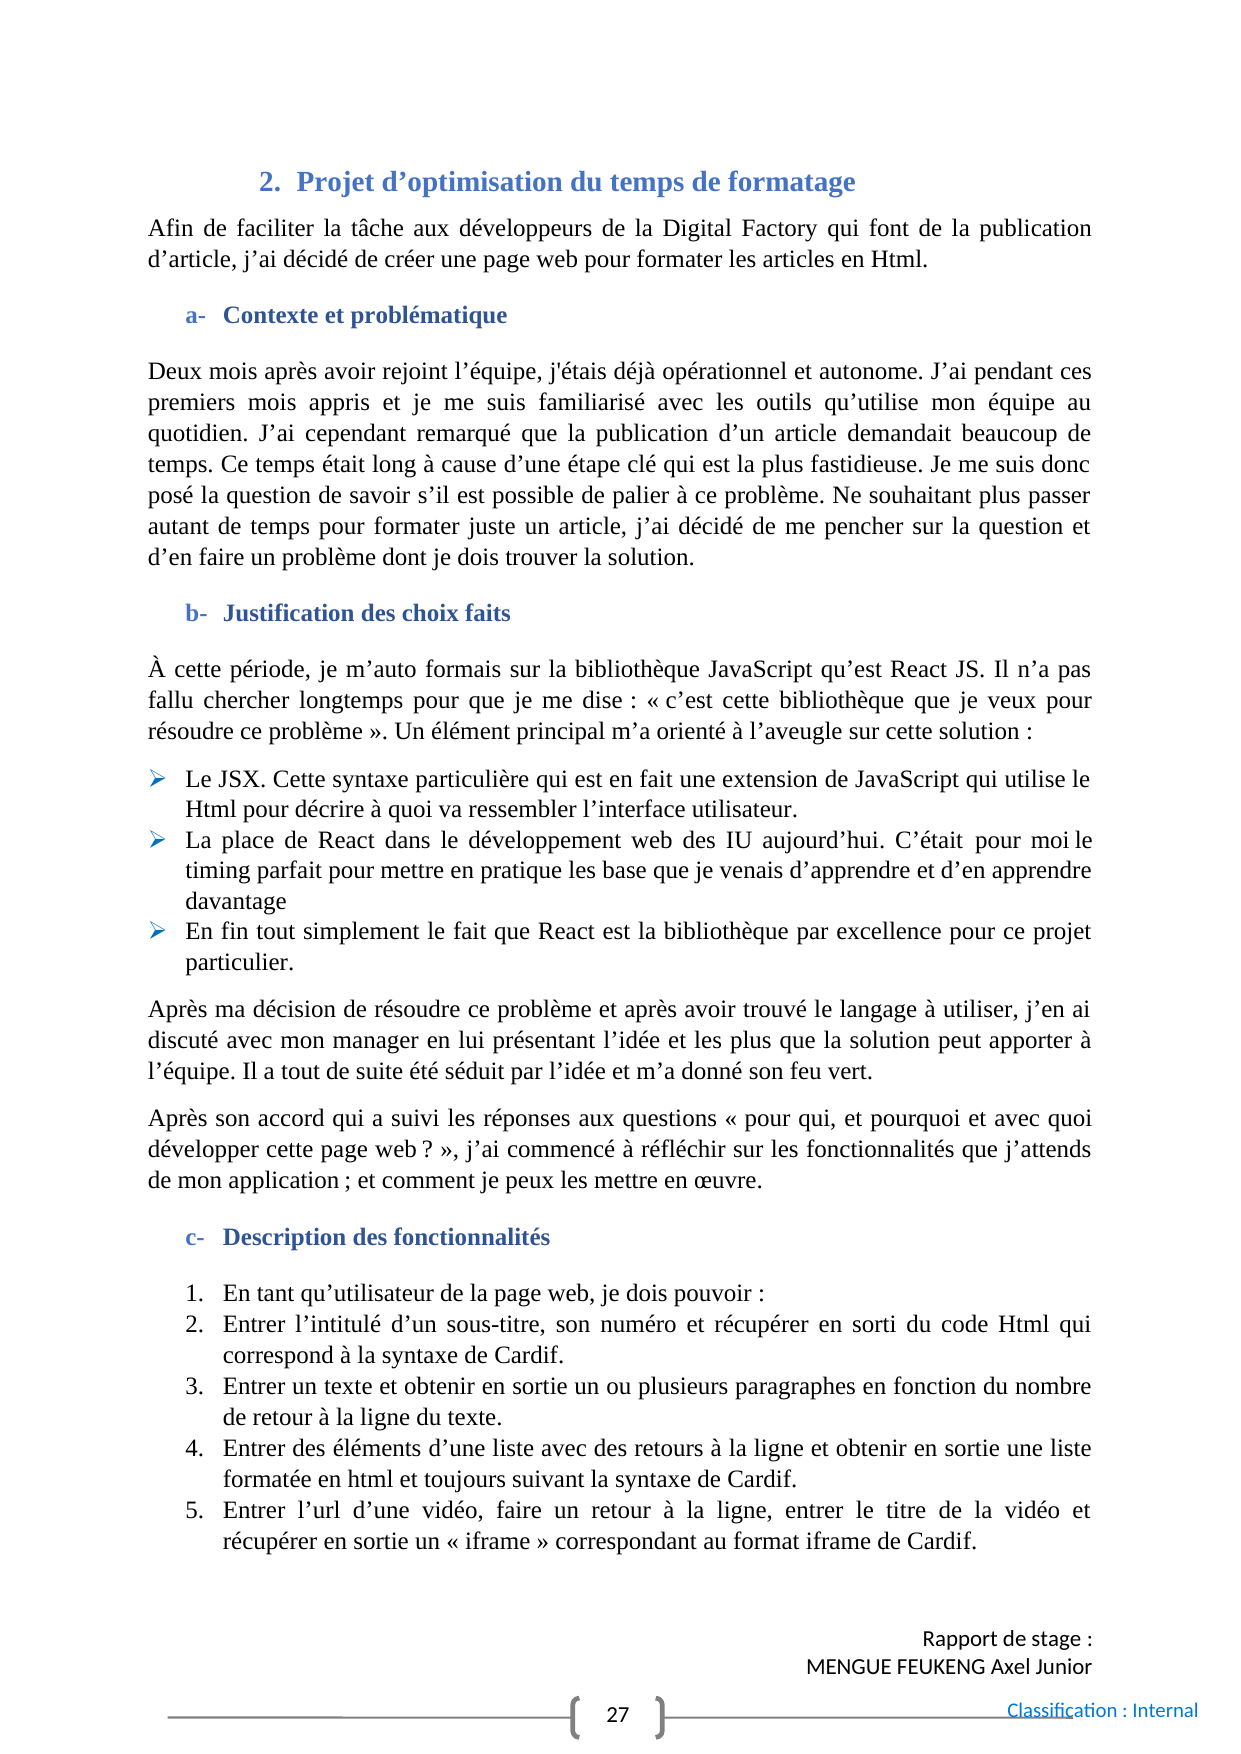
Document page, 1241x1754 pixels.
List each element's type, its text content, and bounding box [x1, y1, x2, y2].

list Entrer des éléments d’une liste avec des retours à la ligne et obtenir en sortie une liste formatée en html et toujours suivant la syntaxe de Cardif. [185, 1433, 1093, 1493]
list Entrer l’intitulé d’un sous-titre, son numéro et récupérer en sorti du code Html qui correspond à la syntaxe de Cardif. [185, 1309, 1093, 1368]
list En tant qu’utilisateur de la page web, je dois pouvoir : [185, 1278, 1093, 1306]
list Le JSX. Cette syntaxe particulière qui est en fait une extension de JavaScript qui utilise le Html pour décrire à quoi va ressembler l’interface utilisateur. [148, 764, 1093, 823]
text À cette période, je m’auto formais sur la bibliothèque JavaScript qu’est React JS. Il n’a pas fallu chercher longtemps pour que je me dise : « c’est cette bibliothèque que je veux pour résoudre ce problème ». Un élément principal m’a orienté à l’aveugle sur cette solution : [148, 654, 1093, 745]
subtitle Contexte et problématique [185, 300, 1093, 329]
text Deux mois après avoir rejoint l’équipe, j'étais déjà opérationnel et autonome. J’ai pendant ces premiers mois appris et je me suis familiarisé avec les outils qu’utilise mon équipe au quotidien. J’ai cependant remarqué que la publication d’un article demandait beaucoup de temps. Ce temps était long à cause d’une étape clé qui est la plus fastidieuse. Je me suis donc posé la question de savoir s’il est possible de palier à ce problème. Ne souhaitant plus passer autant de temps pour formater juste un article, j’ai décidé de me pencher sur la question et d’en faire un problème dont je dois trouver la solution. [148, 356, 1093, 571]
list En fin tout simplement le fait que React est la bibliothèque par excellence pour ce projet particulier. [148, 916, 1093, 975]
subtitle Description des fonctionnalités [185, 1222, 1093, 1250]
text Après son accord qui a suivi les réponses aux questions « pour qui, et pourquoi et avec quoi développer cette page web ? », j’ai commencé à réfléchir sur les fonctionnalités que j’attends de mon application ; et comment je peux les mettre en œuvre. [148, 1103, 1093, 1194]
text Après ma décision de résoudre ce problème et après avoir trouvé le langage à utiliser, j’en ai discuté avec mon manager en lui présentant l’idée et les plus que la solution peut apporter à l’équipe. Il a tout de suite été séduit par l’idée et m’a donné son feu vert. [148, 994, 1093, 1084]
subtitle Justification des choix faits [185, 598, 1093, 627]
list Entrer l’url d’une vidéo, faire un retour à la ligne, entrer le titre de la vidéo et récupérer en sortie un « iframe » correspondant au format iframe de Cardif. [185, 1495, 1093, 1555]
subtitle Projet d’optimisation du temps de formatage [259, 164, 1093, 198]
text Afin de faciliter la tâche aux développeurs de la Digital Factory qui font de la publication d’article, j’ai décidé de créer une page web pour formater les articles en Html. [148, 213, 1093, 273]
list Entrer un texte et obtenir en sortie un ou plusieurs paragraphes en fonction du nombre de retour à la ligne du texte. [185, 1371, 1093, 1431]
list La place de React dans le développement web des IU aujourd’hui. C’était pour moi le timing parfait pour mettre en pratique les base que je venais d’apprendre et d’en apprendre davantage [148, 825, 1093, 914]
